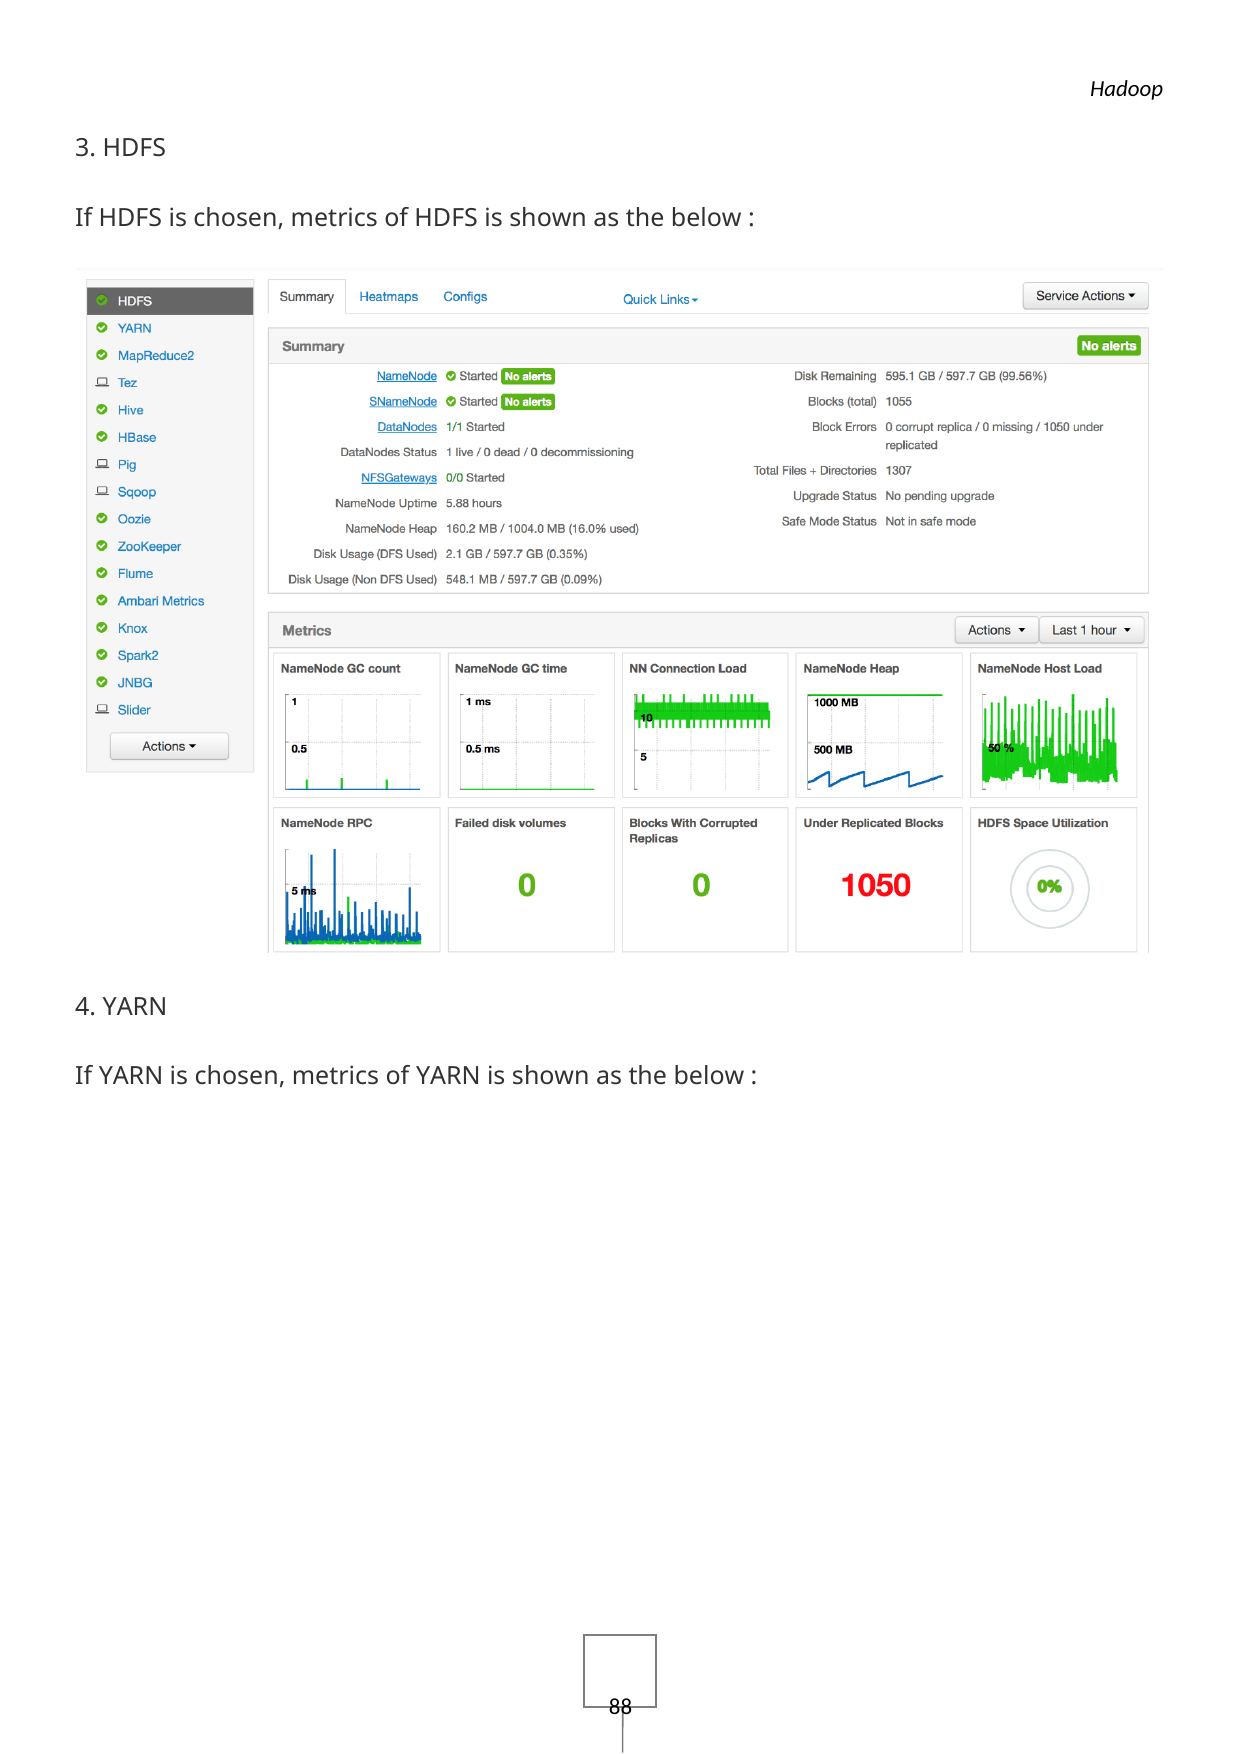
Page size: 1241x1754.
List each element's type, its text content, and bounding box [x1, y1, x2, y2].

text If YARN is chosen, metrics of YARN is shown as the below : [75, 1058, 1165, 1092]
text If HDFS is chosen, metrics of HDFS is shown as the below : [75, 199, 1165, 233]
text 3. HDFS [75, 130, 1165, 164]
text 4. YARN [75, 988, 1165, 1022]
picture [75, 268, 1166, 953]
